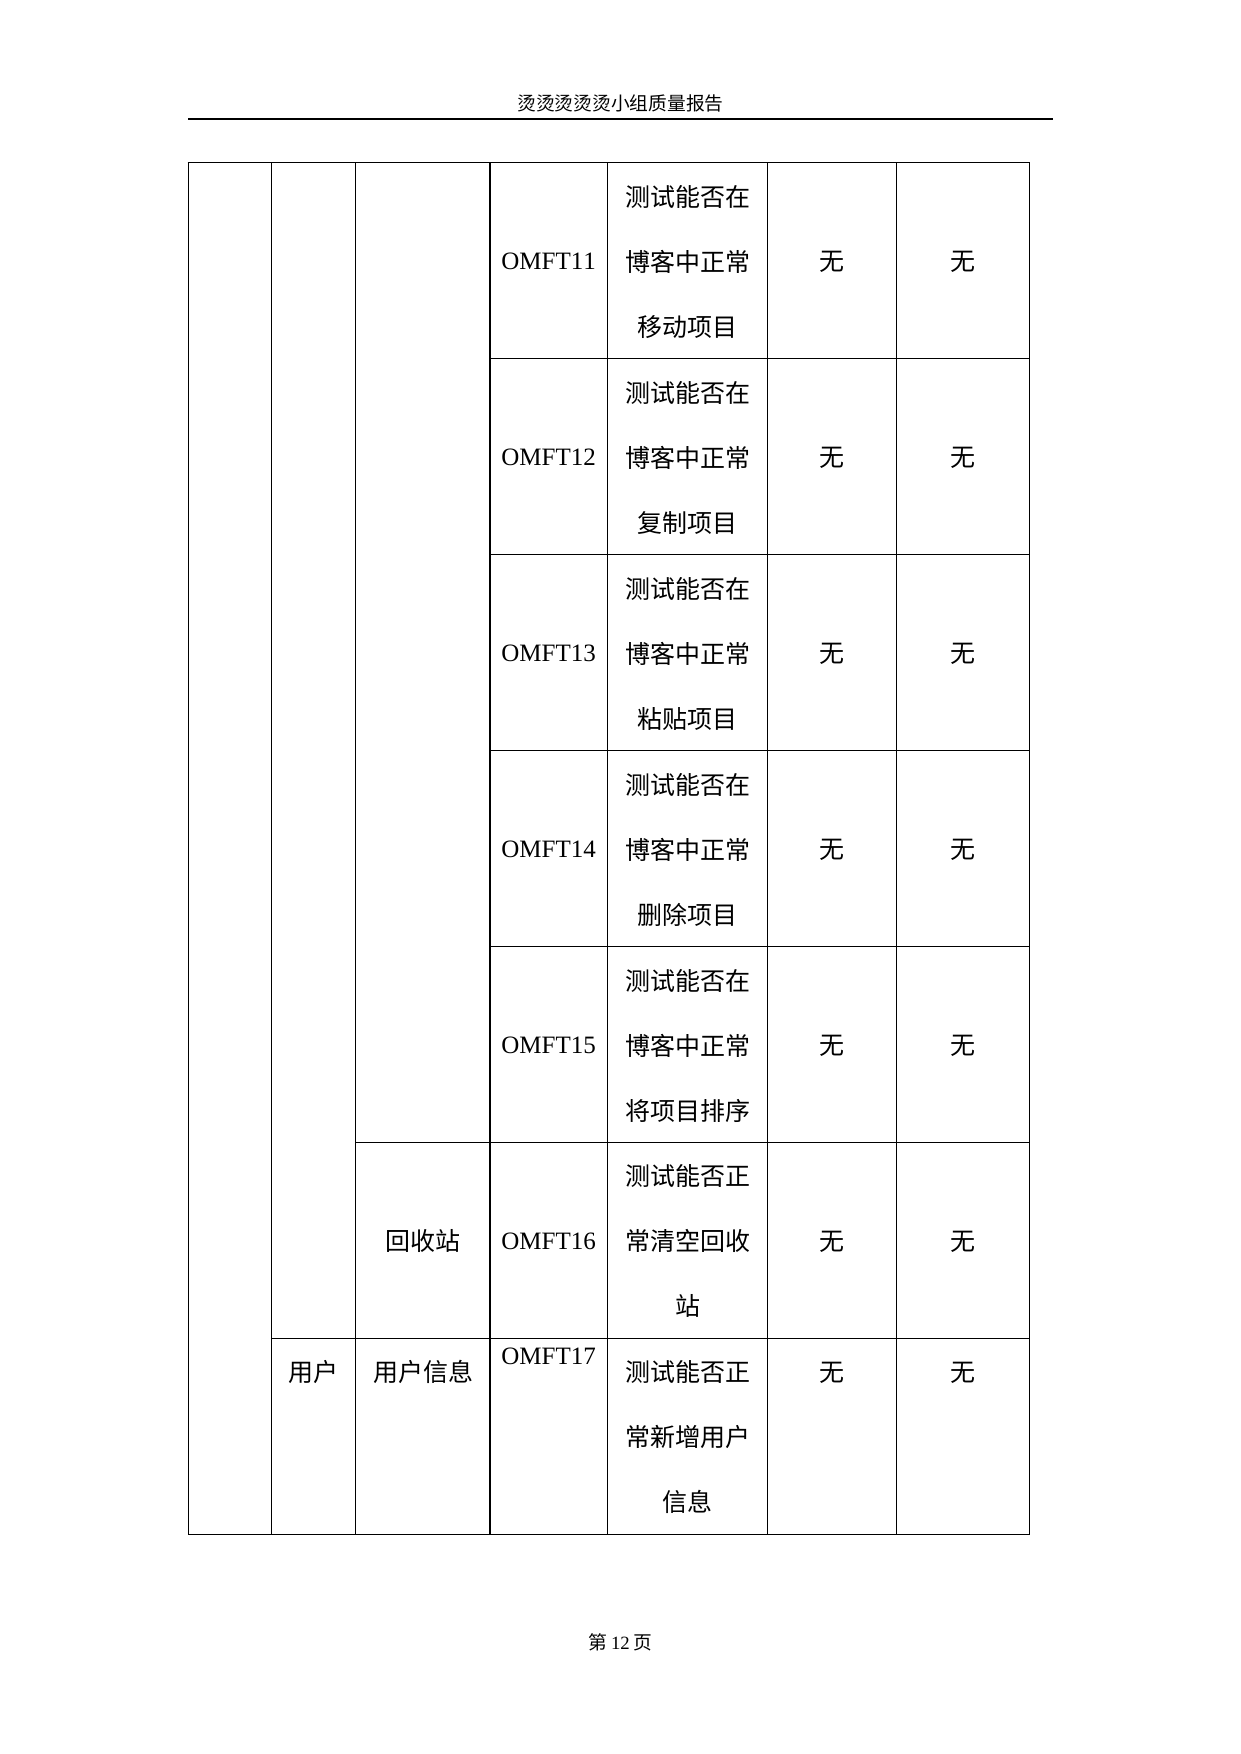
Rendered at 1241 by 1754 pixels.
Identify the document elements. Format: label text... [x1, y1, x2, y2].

table_cell 无 [768, 555, 896, 750]
table_cell 无 [897, 751, 1029, 946]
table_cell 无 [897, 1339, 1029, 1534]
table_cell 测试能否在博客中正常复制项目 [608, 359, 767, 554]
table_cell 无 [768, 947, 896, 1142]
table_cell 用户信息 [356, 1339, 489, 1534]
table_cell 测试能否在博客中正常粘贴项目 [608, 555, 767, 750]
table_cell 测试能否在博客中正常将项目排序 [608, 947, 767, 1142]
table_cell 无 [768, 751, 896, 946]
table_cell 无 [897, 1143, 1029, 1338]
table_cell 无 [768, 359, 896, 554]
table_cell OMFT17 [491, 1339, 607, 1534]
table_cell OMFT13 [491, 555, 607, 750]
table_cell OMFT12 [491, 359, 607, 554]
table_cell OMFT16 [491, 1143, 607, 1338]
table_cell 测试能否在博客中正常删除项目 [608, 751, 767, 946]
table_cell 无 [897, 359, 1029, 554]
table_cell 无 [897, 555, 1029, 750]
table_cell OMFT14 [491, 751, 607, 946]
table_cell 无 [768, 1143, 896, 1338]
table_cell 无 [897, 163, 1029, 358]
table_cell OMFT11 [491, 163, 607, 358]
table_cell 用户 [272, 1339, 355, 1534]
table_cell 回收站 [356, 1143, 489, 1338]
table_cell 测试能否在博客中正常移动项目 [608, 163, 767, 358]
table_cell OMFT15 [491, 947, 607, 1142]
table_cell 测试能否正常新增用户信息 [608, 1339, 767, 1534]
table_cell 测试能否正常清空回收站 [608, 1143, 767, 1338]
table_cell 无 [768, 163, 896, 358]
table_cell 无 [897, 947, 1029, 1142]
table_cell 无 [768, 1339, 896, 1534]
